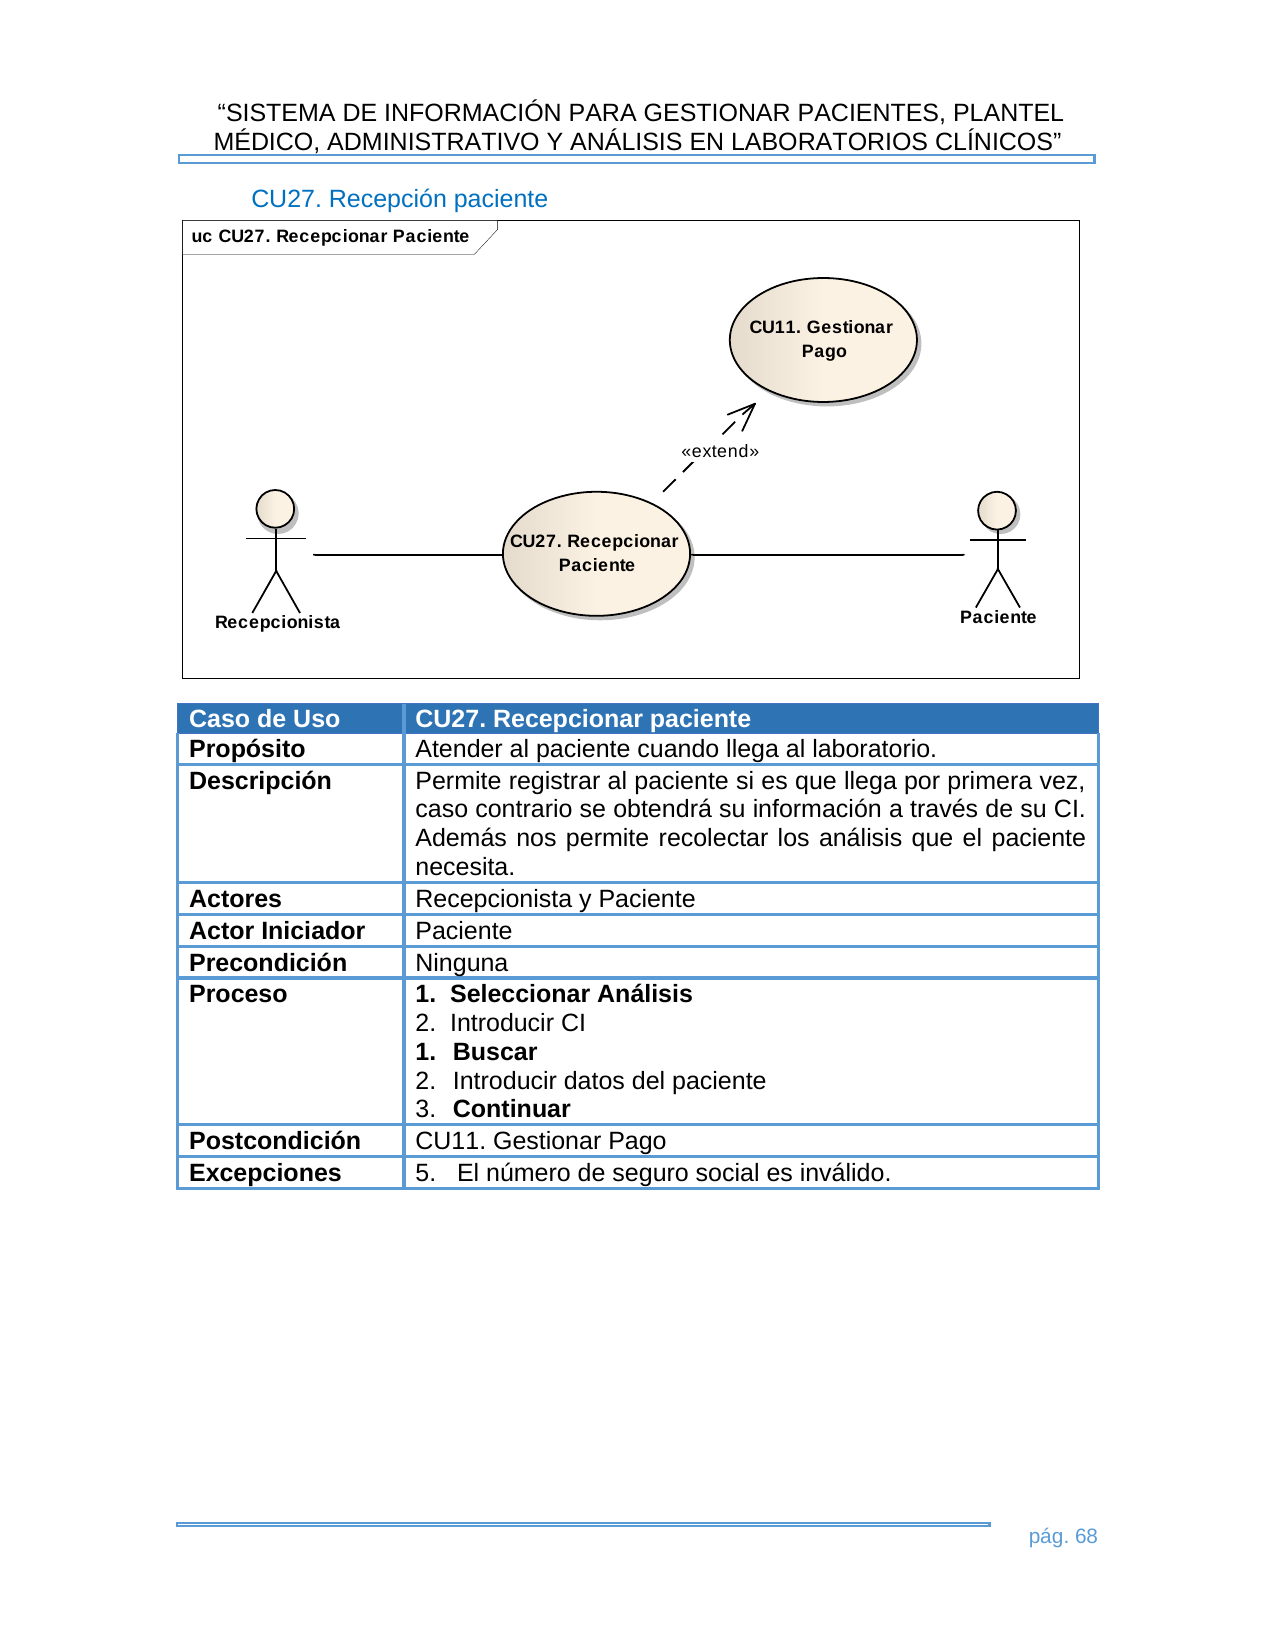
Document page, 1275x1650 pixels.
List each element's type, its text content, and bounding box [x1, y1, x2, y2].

table_cell Excepciones [179, 1158, 402, 1187]
table_cell Precondición [179, 948, 402, 976]
table_cell Postcondición [179, 1126, 402, 1155]
table_cell Atender al paciente cuando llega al laboratorio. [406, 734, 1097, 763]
table_cell 5. El número de seguro social es inválido. [406, 1158, 1097, 1187]
table_cell Ninguna [406, 948, 1097, 976]
table_header Caso de Uso [178, 704, 402, 733]
table_cell Actores [179, 884, 402, 913]
table_cell Descripción [179, 766, 402, 881]
subtitle CU27. Recepción paciente [251, 184, 1098, 213]
table_cell Actor Iniciador [179, 916, 402, 944]
table_cell Permite registrar al paciente si es que llega por primera vez, caso contrario se obtendrá su información a través de su CI. Además nos permite recolectar los análisis que el paciente necesita. [406, 766, 1097, 881]
table_cell CU11. Gestionar Pago [406, 1126, 1097, 1155]
table_cell Paciente [406, 916, 1097, 944]
table_cell Recepcionista y Paciente [406, 884, 1097, 913]
table_cell Propósito [179, 734, 402, 763]
table_header CU27. Recepcionar paciente [406, 704, 1098, 733]
table_cell Proceso [179, 980, 402, 1123]
table_cell 1. Seleccionar Análisis 2. Introducir CI Buscar Introducir datos del paciente Continuar [406, 980, 1097, 1123]
